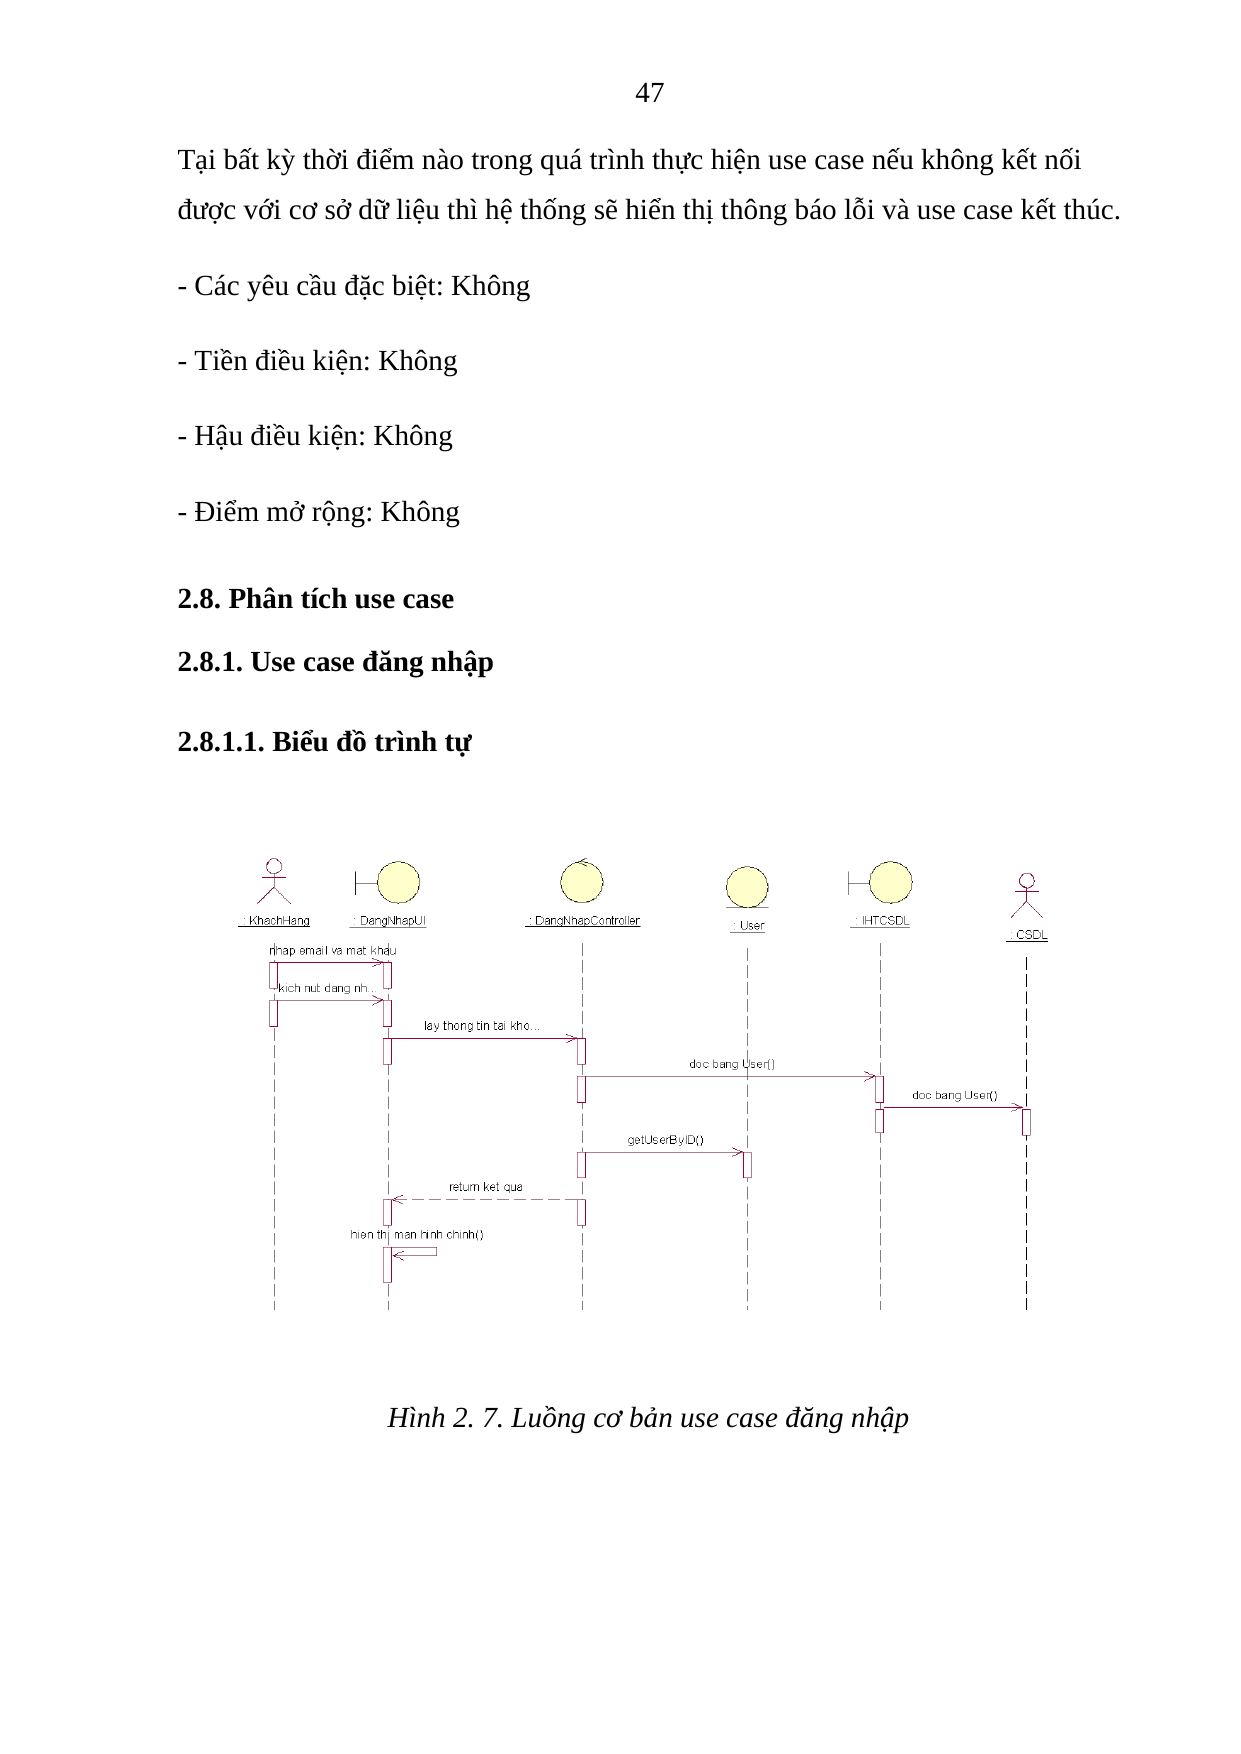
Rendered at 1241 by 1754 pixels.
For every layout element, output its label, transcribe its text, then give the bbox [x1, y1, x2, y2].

subtitle 2.8.1. Use case đăng nhập [177, 644, 1122, 678]
picture [177, 832, 1123, 1363]
text Tại bất kỳ thời điểm nào trong quá trình thực hiện use case nếu không kết nối được với cơ sở dữ liệu thì hệ thống sẽ hiển thị thông báo lỗi và use case kết thúc. [177, 142, 1122, 226]
subtitle 2.8.1.1. Biểu đồ trình tự [177, 724, 1122, 757]
text Hình 2. 7. Luồng cơ bản use case đăng nhập [177, 1400, 1122, 1433]
text - Điểm mở rộng: Không [177, 494, 1122, 527]
text - Tiền điều kiện: Không [177, 343, 1122, 377]
text - Hậu điều kiện: Không [177, 418, 1122, 452]
subtitle 2.8. Phân tích use case [177, 581, 1122, 615]
text - Các yêu cầu đặc biệt: Không [177, 268, 1122, 301]
